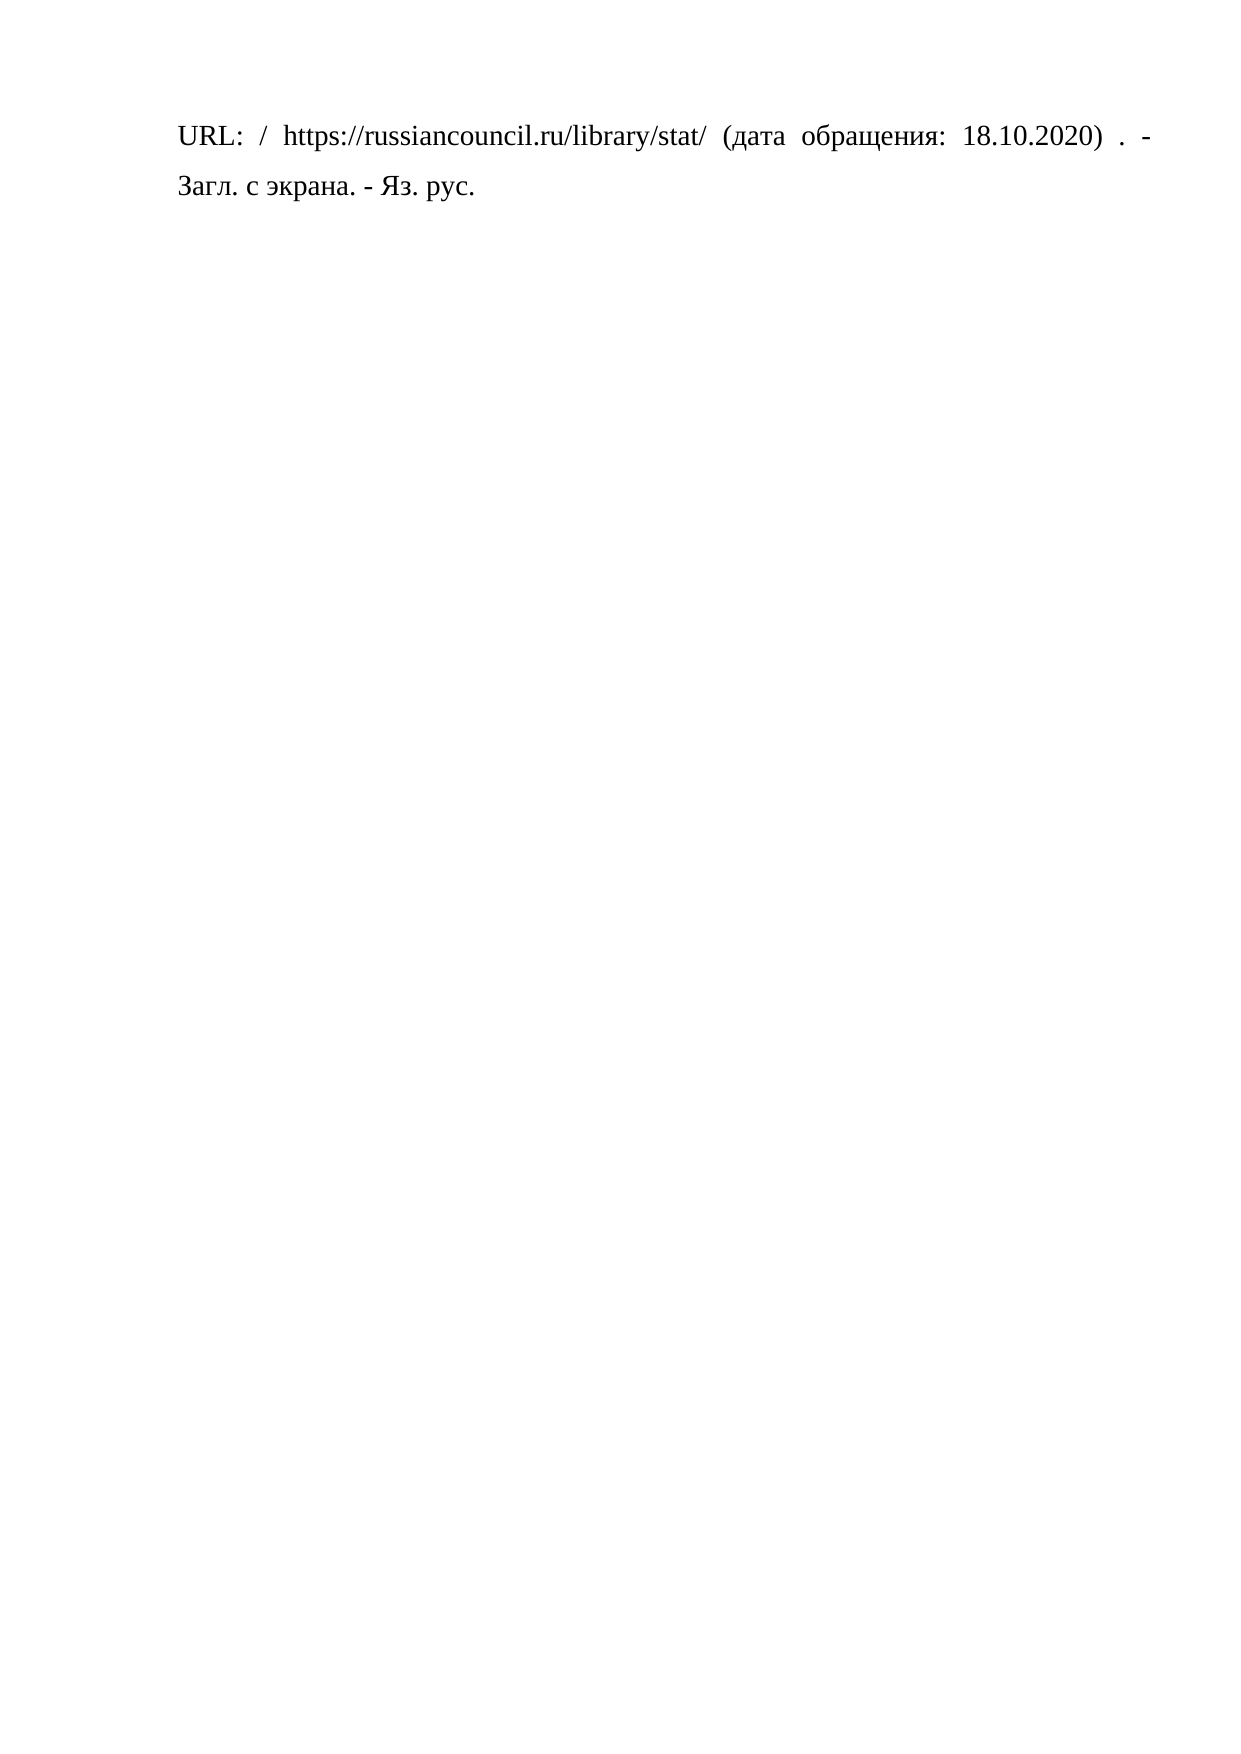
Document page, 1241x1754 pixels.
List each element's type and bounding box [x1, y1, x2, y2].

text [177, 118, 1152, 202]
